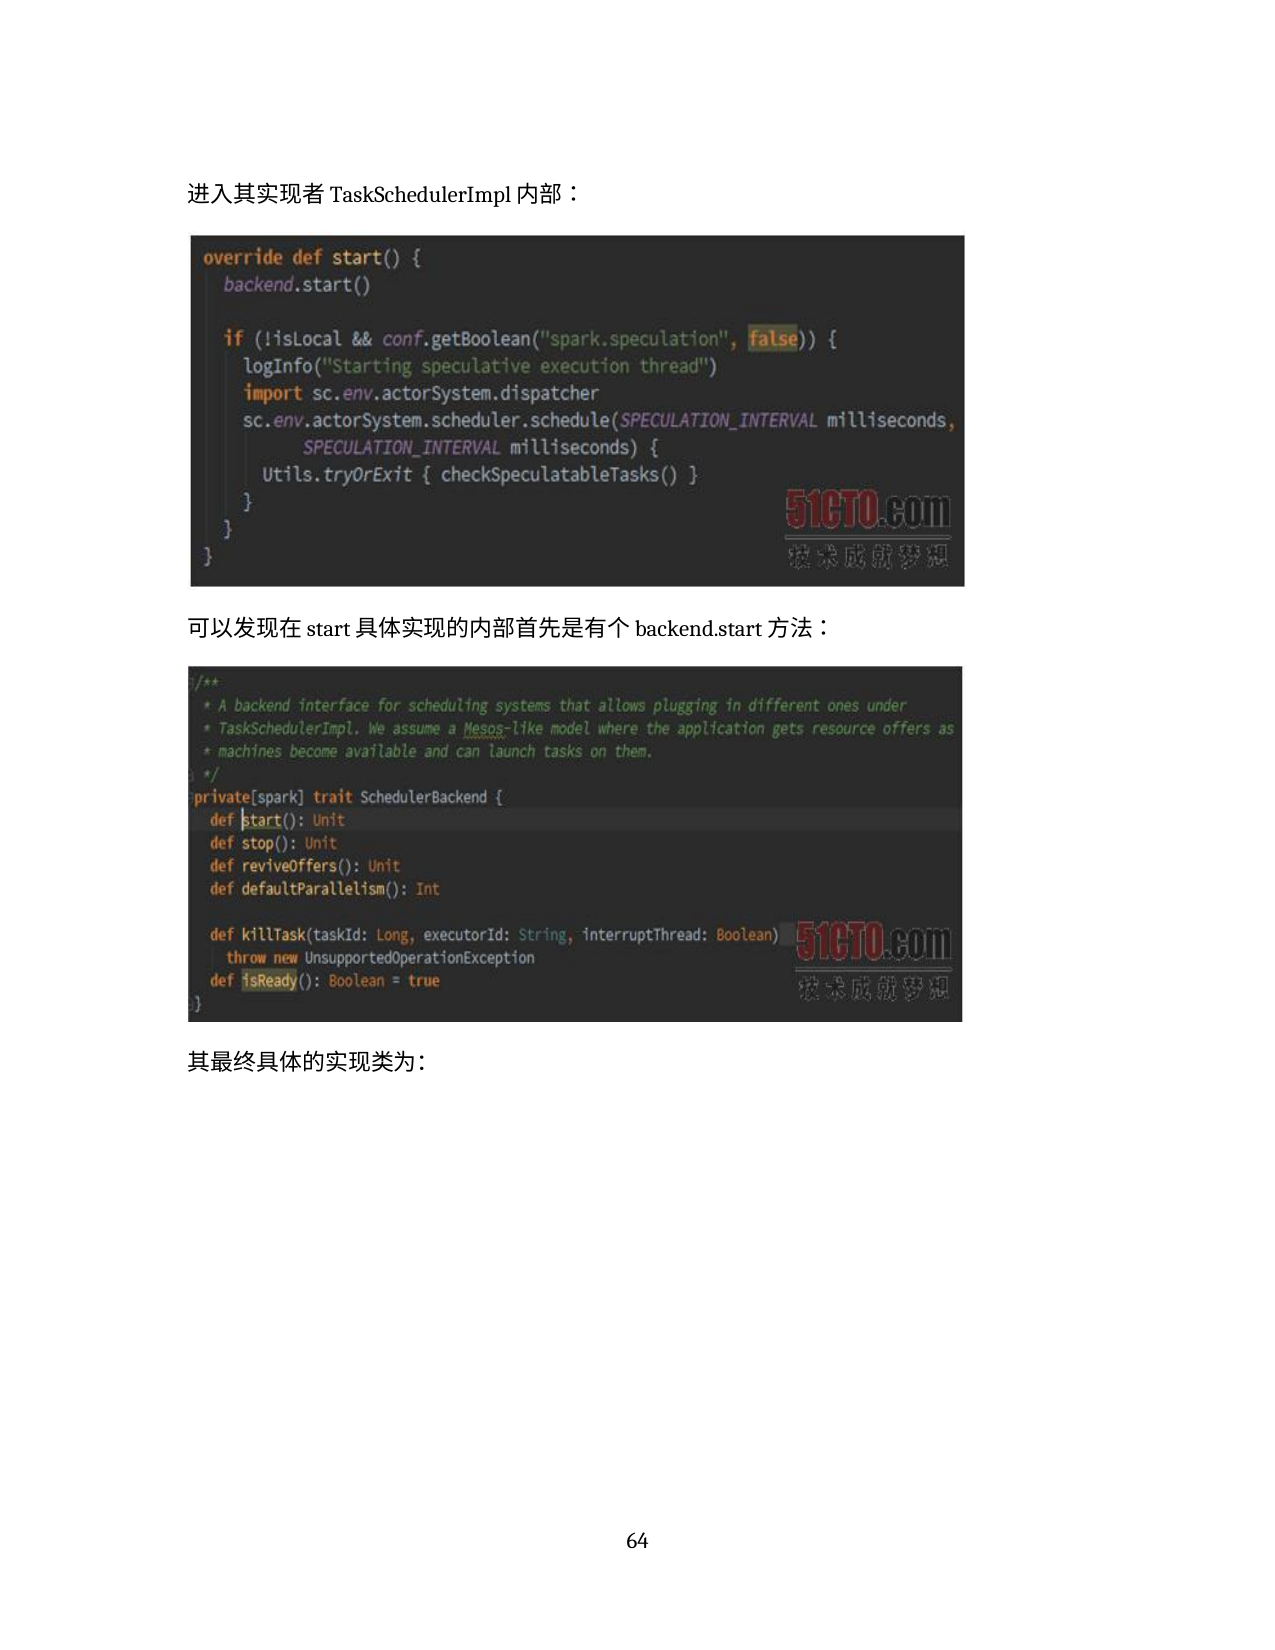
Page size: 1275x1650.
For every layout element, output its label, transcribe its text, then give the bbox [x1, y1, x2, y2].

picture [187, 231, 966, 590]
text 其最终具体的实现类为： [187, 1043, 1087, 1077]
text 可以发现在start具体实现的内部首先是有个backend.start方法： [187, 611, 1087, 643]
picture [187, 665, 966, 1022]
text 进入其实现者TaskSchedulerImpl内部： [187, 150, 1087, 209]
